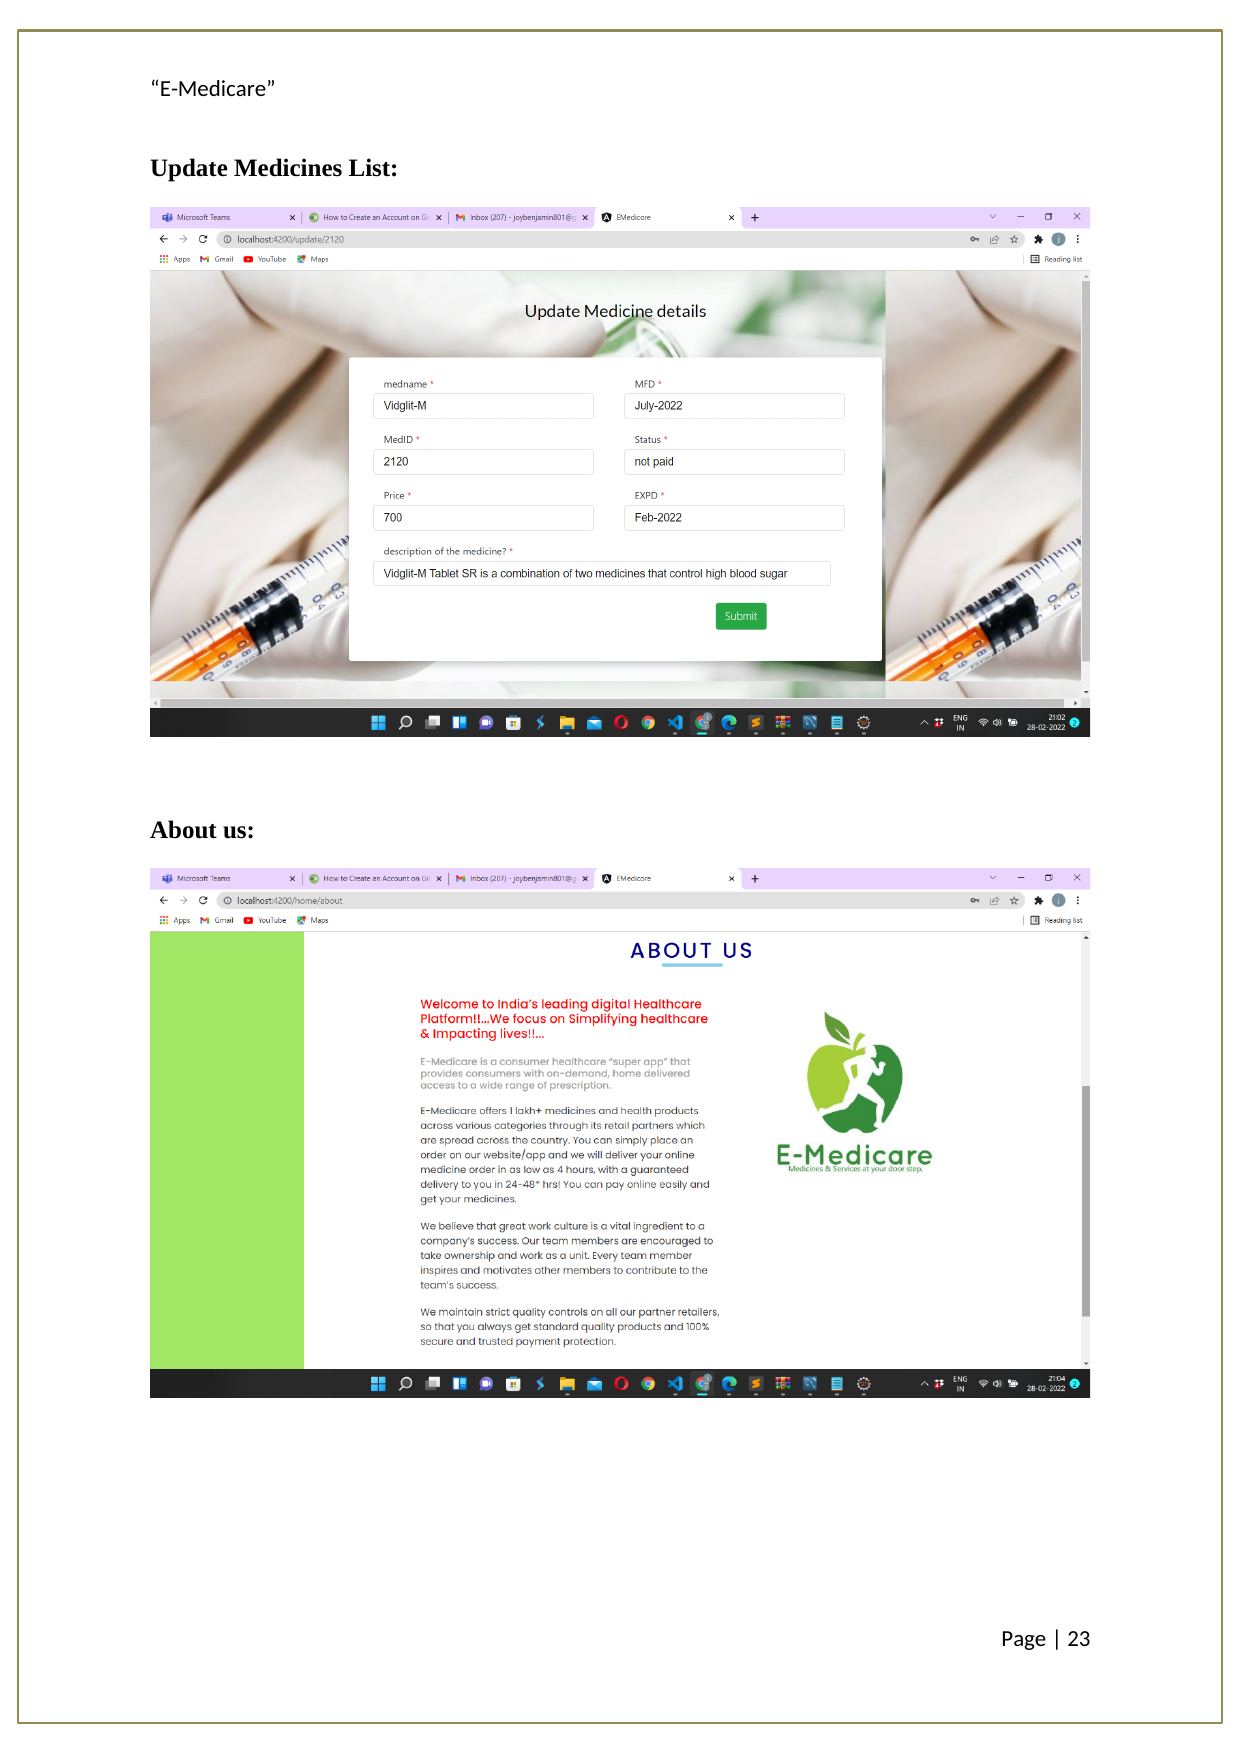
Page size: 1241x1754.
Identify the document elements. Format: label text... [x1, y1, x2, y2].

picture [150, 868, 1091, 1398]
picture [150, 207, 1091, 737]
text Update Medicines List: [150, 153, 1090, 182]
text About us: [150, 815, 1090, 844]
